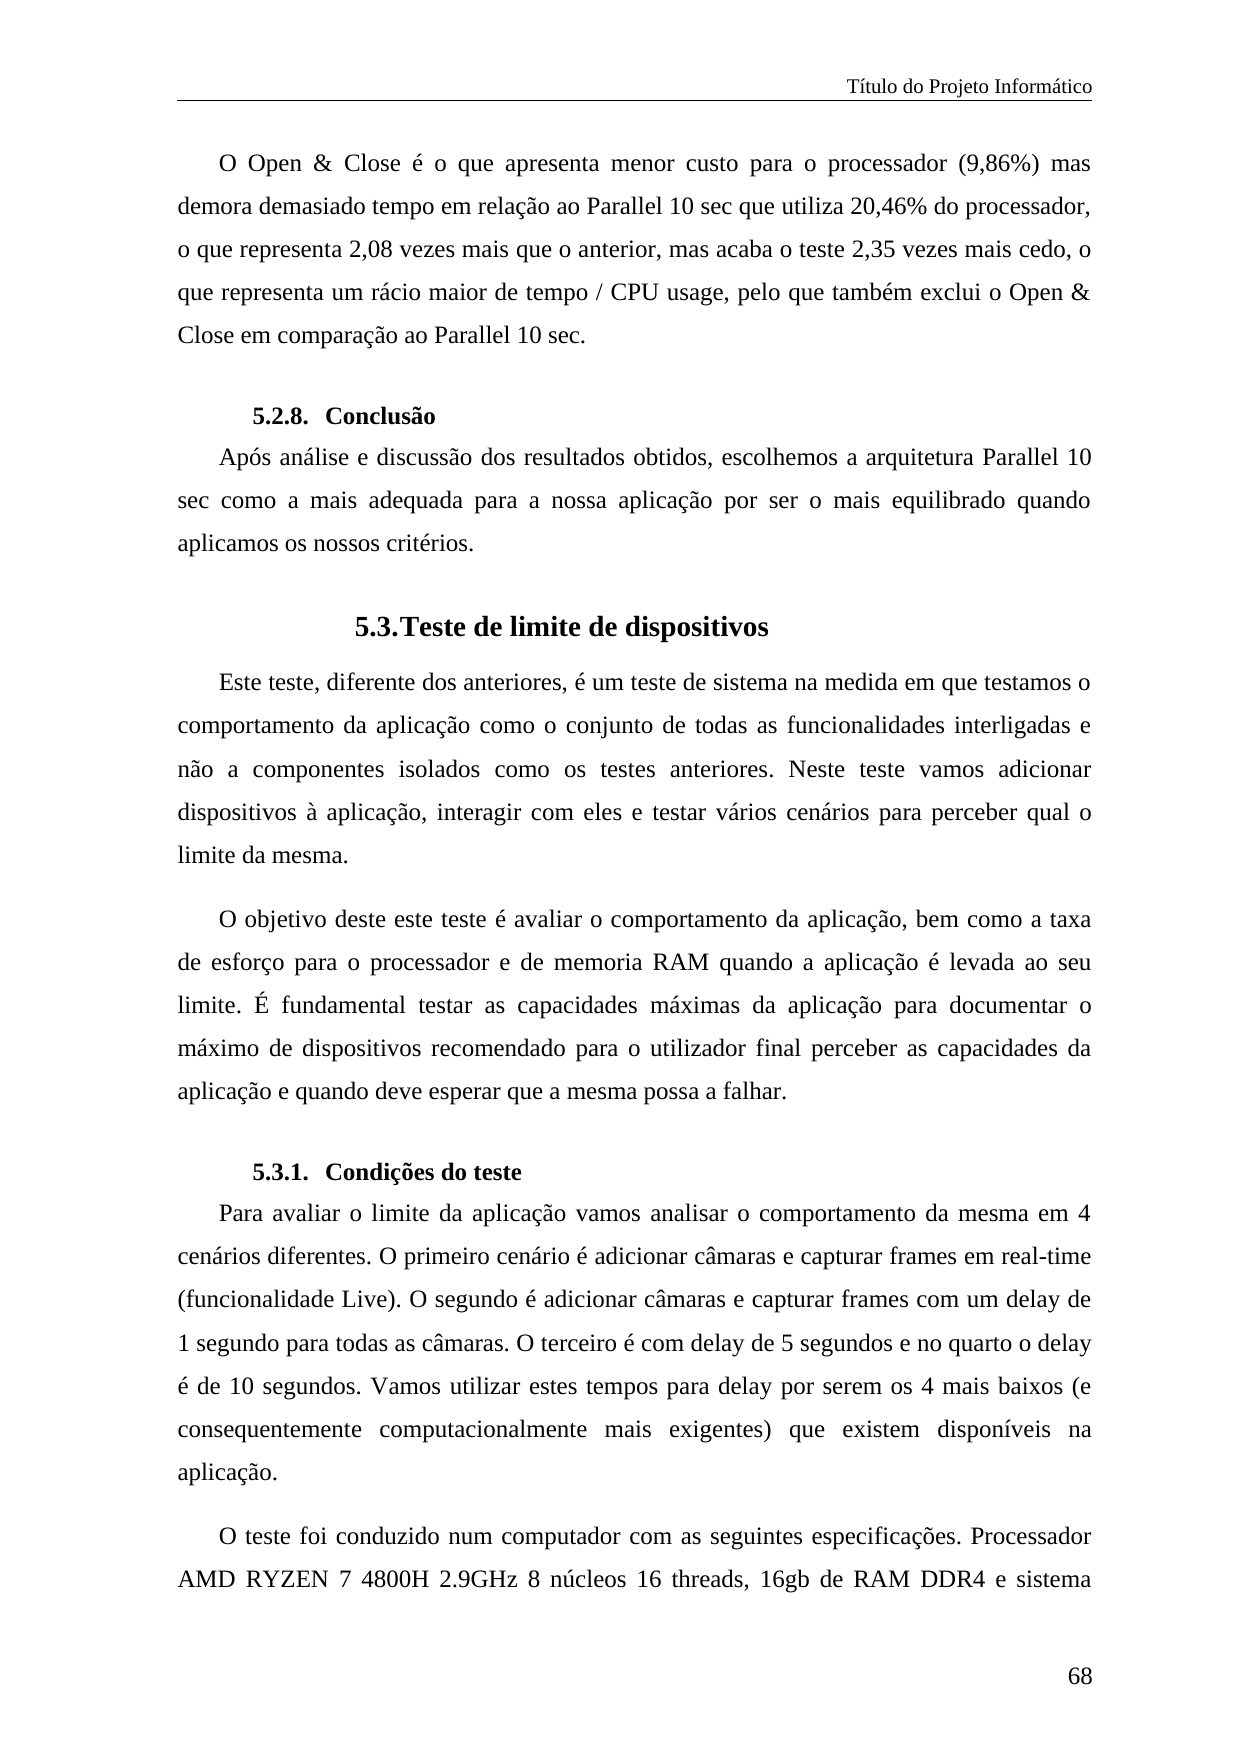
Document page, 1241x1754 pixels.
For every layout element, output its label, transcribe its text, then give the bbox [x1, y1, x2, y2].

subtitle Teste de limite de dispositivos [354, 609, 1092, 642]
text Este teste, diferente dos anteriores, é um teste de sistema na medida em que testamos o comportamento da aplicação como o conjunto de todas as funcionalidades interligadas e não a componentes isolados como os testes anteriores. Neste teste vamos adicionar dispositivos à aplicação, interagir com eles e testar vários cenários para perceber qual o limite da mesma. [177, 667, 1092, 869]
text O objetivo deste este teste é avaliar o comportamento da aplicação, bem como a taxa de esforço para o processador e de memoria RAM quando a aplicação é levada ao seu limite. É fundamental testar as capacidades máximas da aplicação para documentar o máximo de dispositivos recomendado para o utilizador final perceber as capacidades da aplicação e quando deve esperar que a mesma possa a falhar. [177, 904, 1092, 1105]
text O Open & Close é o que apresenta menor custo para o processador (9,86%) mas demora demasiado tempo em relação ao Parallel 10 sec que utiliza 20,46% do processador, o que representa 2,08 vezes mais que o anterior, mas acaba o teste 2,35 vezes mais cedo, o que representa um rácio maior de tempo / CPU usage, pelo que também exclui o Open & Close em comparação ao Parallel 10 sec. [177, 148, 1092, 349]
text Após análise e discussão dos resultados obtidos, escolhemos a arquitetura Parallel 10 sec como a mais adequada para a nossa aplicação por ser o mais equilibrado quando aplicamos os nossos critérios. [177, 442, 1092, 557]
text Para avaliar o limite da aplicação vamos analisar o comportamento da mesma em 4 cenários diferentes. O primeiro cenário é adicionar câmaras e capturar frames em real-time (funcionalidade Live). O segundo é adicionar câmaras e capturar frames com um delay de 1 segundo para todas as câmaras. O terceiro é com delay de 5 segundos e no quarto o delay é de 10 segundos. Vamos utilizar estes tempos para delay por serem os 4 mais baixos (e consequentemente computacionalmente mais exigentes) que existem disponíveis na aplicação. [177, 1198, 1092, 1486]
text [177, 1521, 1092, 1593]
subtitle Conclusão [252, 401, 1092, 429]
subtitle Condições do teste [252, 1157, 1092, 1186]
